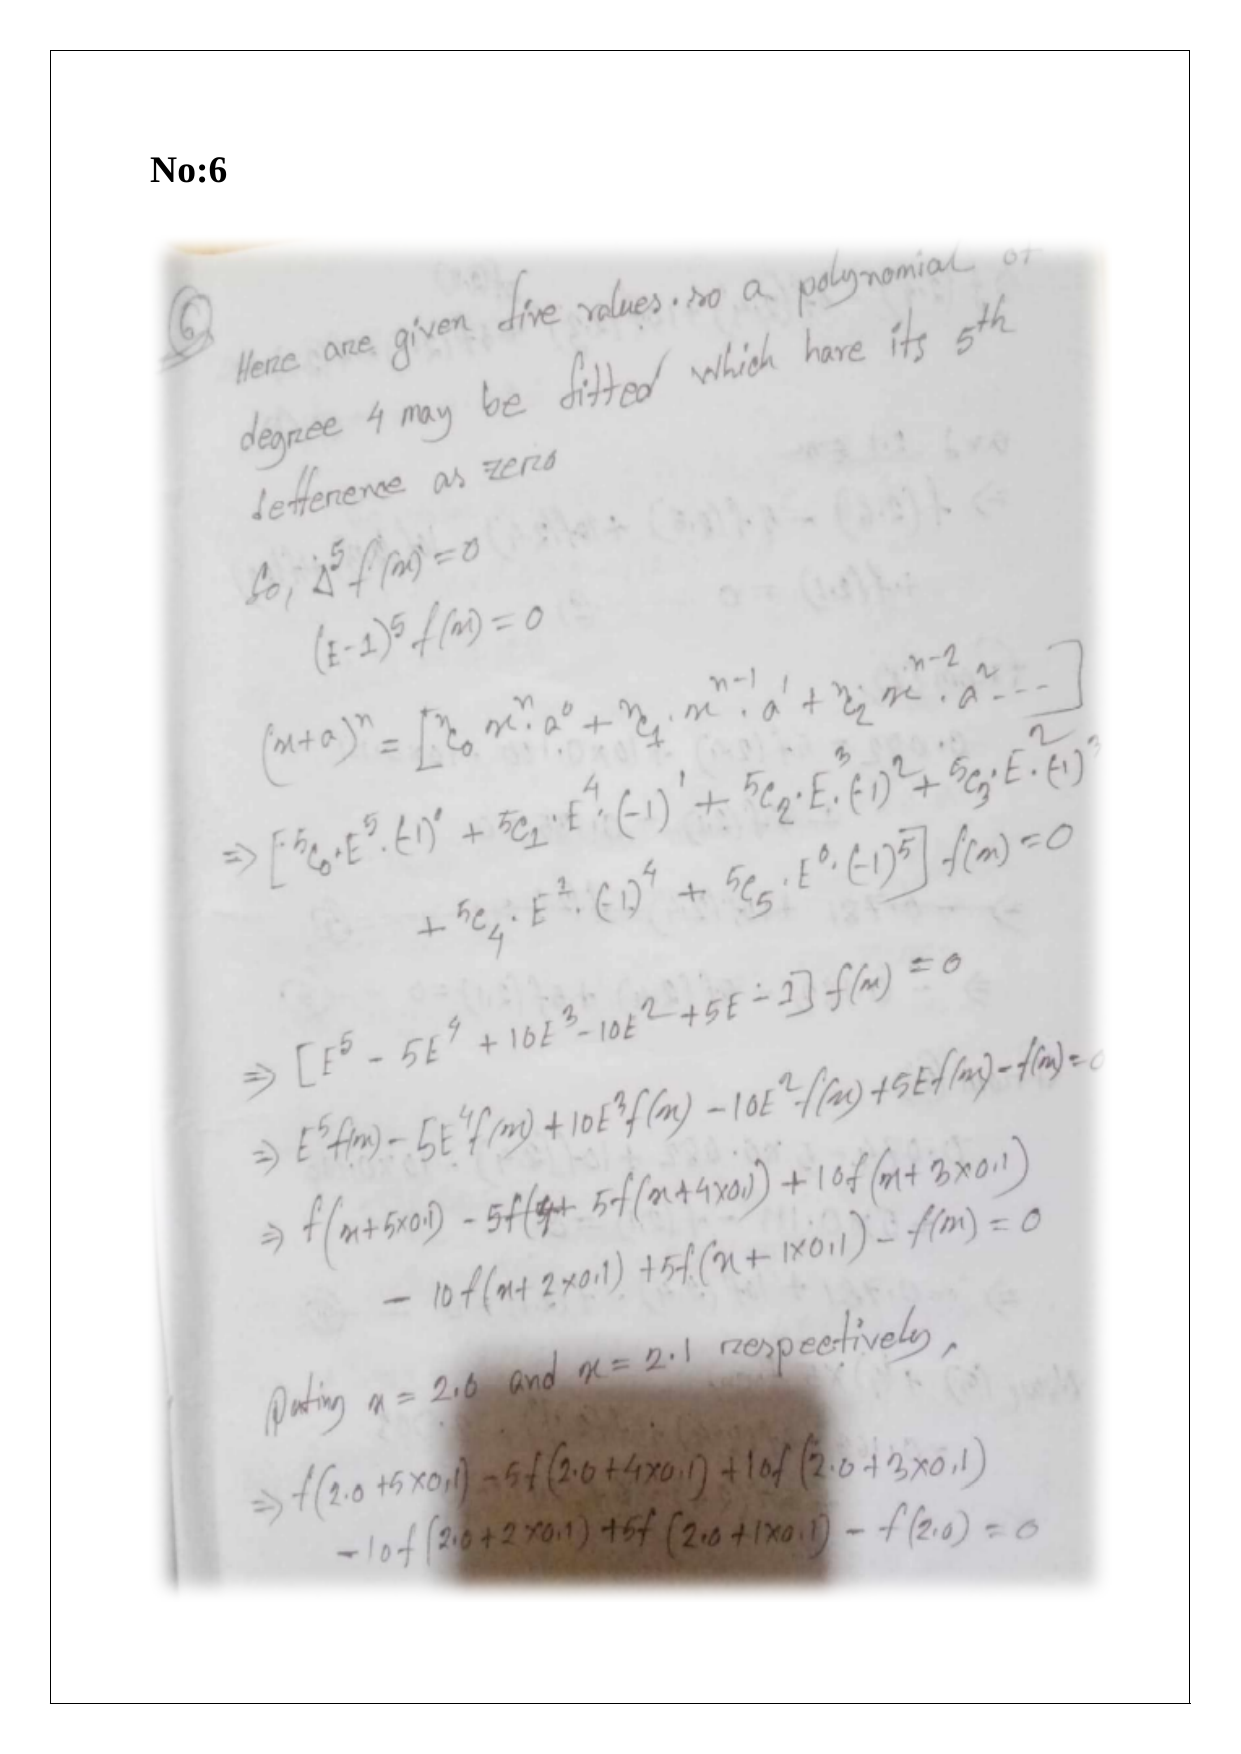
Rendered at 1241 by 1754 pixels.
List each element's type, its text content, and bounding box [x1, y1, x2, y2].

text No:6 [150, 147, 1089, 190]
picture [177, 264, 1084, 1574]
